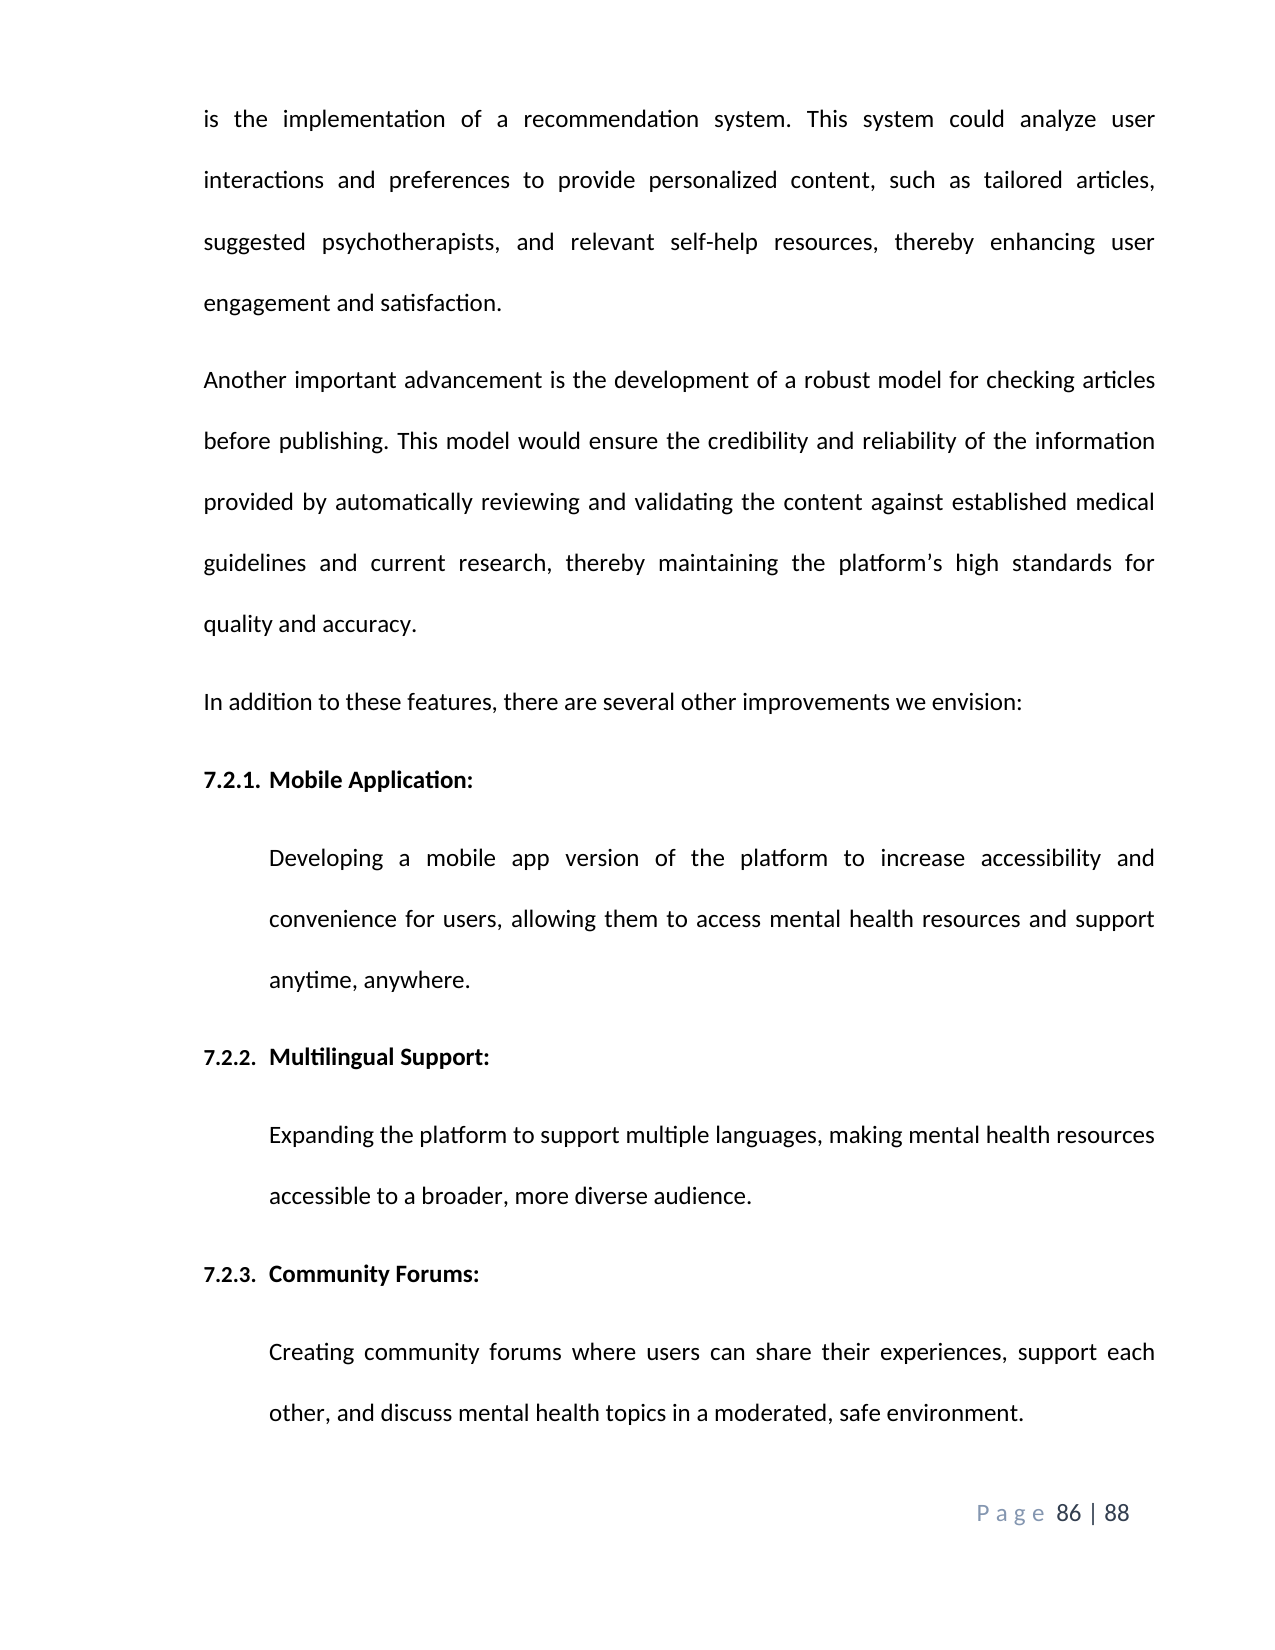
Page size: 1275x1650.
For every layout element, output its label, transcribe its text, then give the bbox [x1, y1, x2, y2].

text Another important advancement is the development of a robust model for checking articles before publishing. This model would ensure the credibility and reliability of the information provided by automatically reviewing and validating the content against established medical guidelines and current research, thereby maintaining the platform’s high standards for quality and accuracy. [203, 364, 1156, 639]
text Multilingual Support: [203, 1041, 1156, 1072]
text In addition to these features, there are several other improvements we envision: [203, 686, 1156, 717]
text Community Forums: [203, 1258, 1156, 1288]
text Mobile Application: [203, 764, 1156, 794]
text Developing a mobile app version of the platform to increase accessibility and convenience for users, allowing them to access mental health resources and support anytime, anywhere. [269, 842, 1156, 994]
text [203, 103, 1156, 317]
text Expanding the platform to support multiple languages, making mental health resources accessible to a broader, more diverse audience. [269, 1119, 1156, 1211]
text Creating community forums where users can share their experiences, support each other, and discuss mental health topics in a moderated, safe environment. [269, 1336, 1156, 1427]
